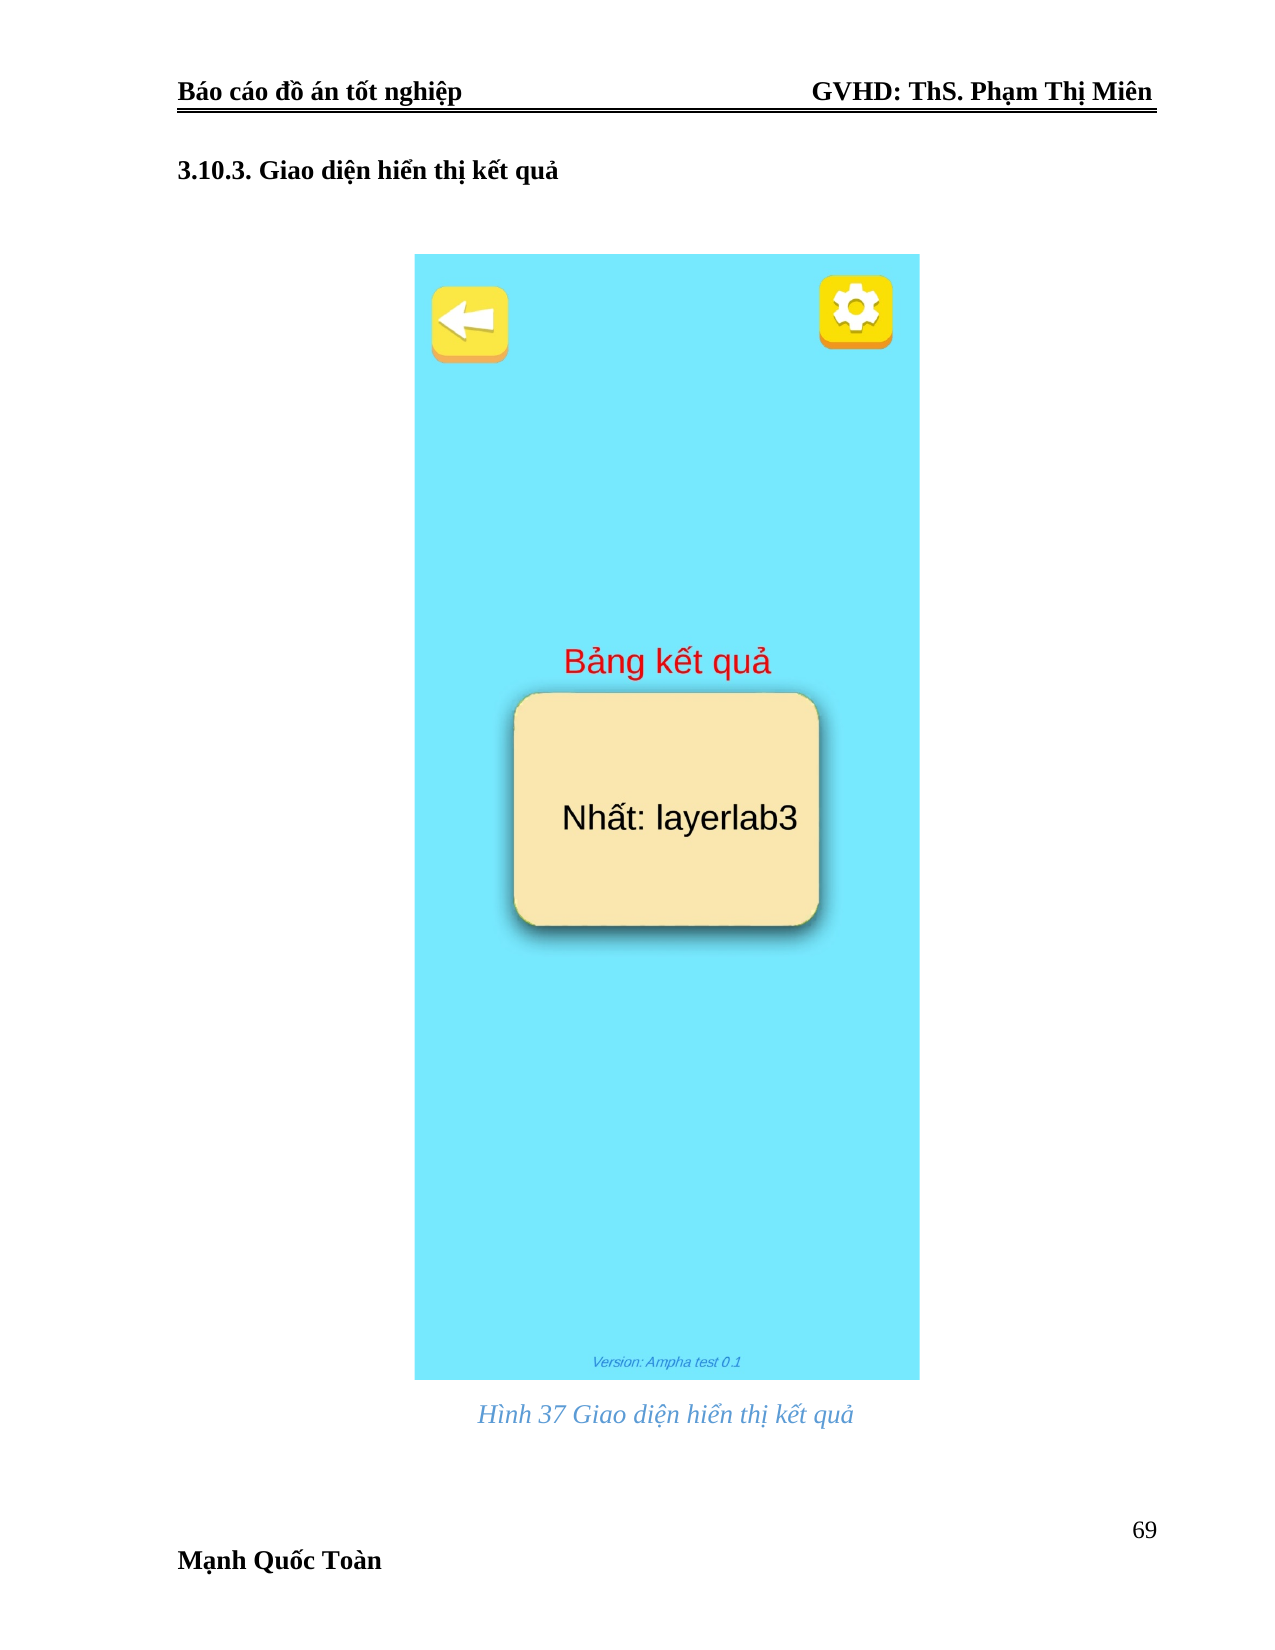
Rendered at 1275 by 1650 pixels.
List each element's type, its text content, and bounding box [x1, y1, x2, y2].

picture [414, 254, 920, 1380]
text Hình 37 Giao diện hiển thị kết quả [177, 1399, 1157, 1430]
text Giao diện hiển thị kết quả [177, 154, 1157, 185]
